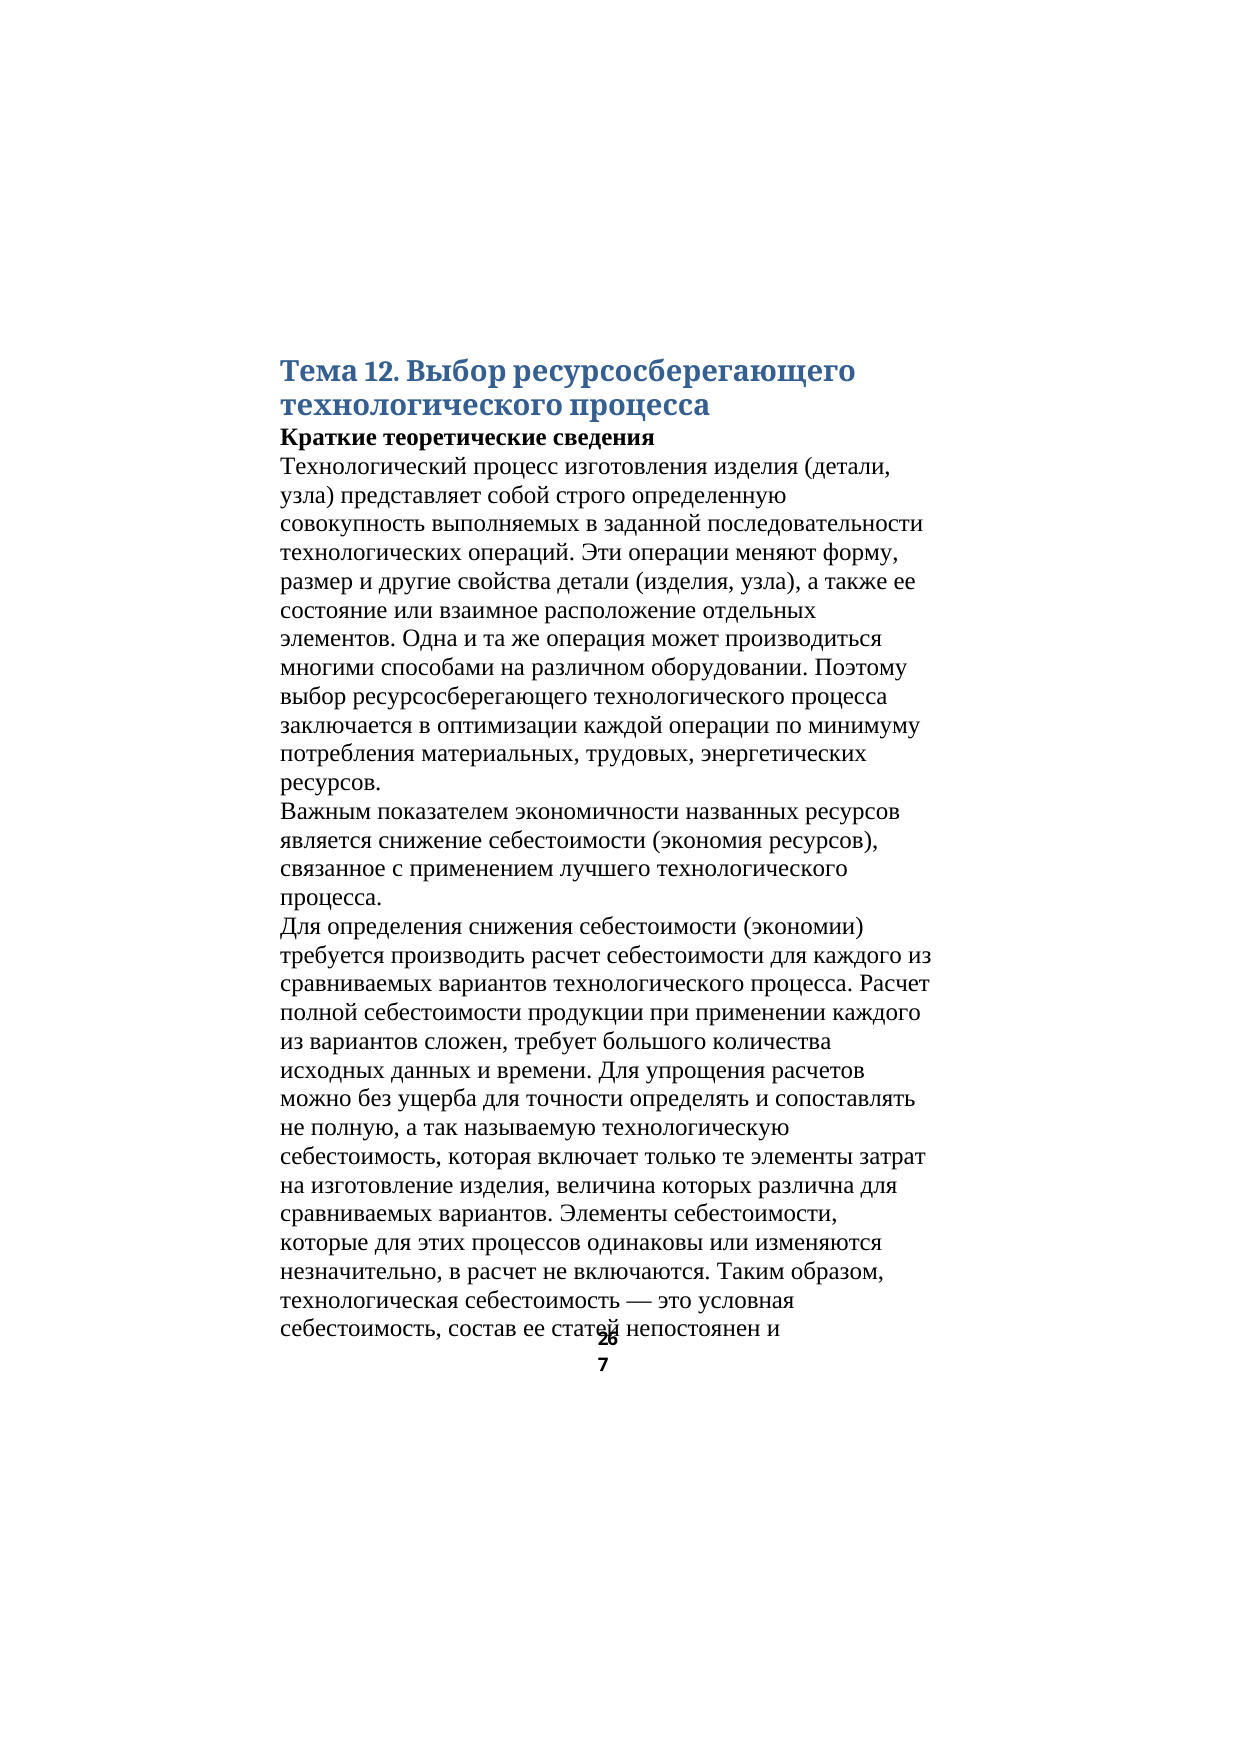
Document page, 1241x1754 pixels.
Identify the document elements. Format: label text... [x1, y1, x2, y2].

text Краткие теоретические сведения [280, 422, 932, 451]
subtitle Тема 12. Выбор ресурсосберегающего технологического процесса [280, 355, 932, 422]
text Технологический процесс изготовления изделия (детали, узла) представляет собой строго определенную совокупность выполняемых в заданной последовательности технологических операций. Эти операции меняют форму, размер и другие свойства детали (изделия, узла), а также ее состояние или взаимное расположение отдельных элементов. Одна и та же операция может производиться многими способами на различном оборудовании. Поэтому выбор ресурсосберегающего технологического процесса заключается в оптимизации каждой операции по минимуму потребления материальных, трудовых, энергетических ресурсов. [280, 451, 932, 796]
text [280, 911, 932, 1342]
text Важным показателем экономичности названных ресурсов является снижение себестоимости (экономия ресурсов), связанное с применением лучшего технологического процесса. [280, 796, 932, 911]
